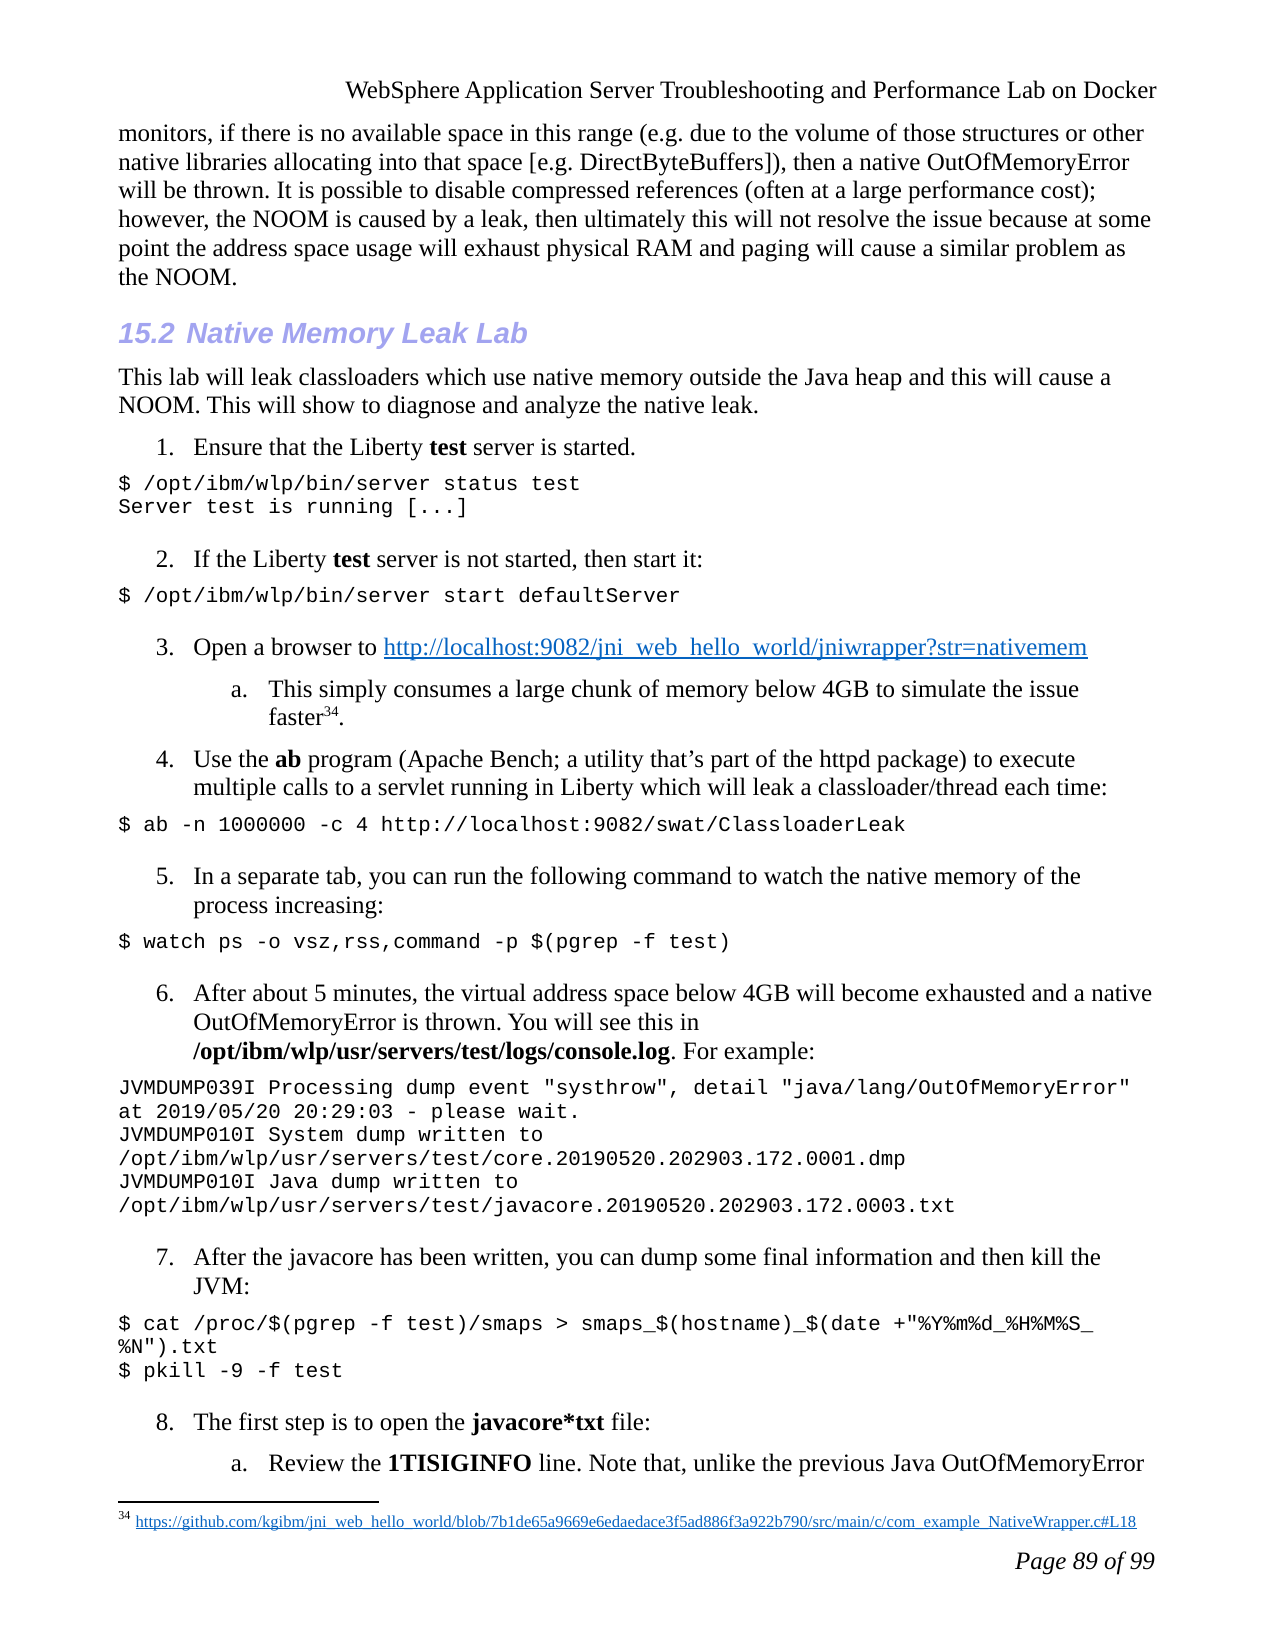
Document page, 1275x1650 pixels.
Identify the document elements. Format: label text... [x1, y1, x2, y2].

list After about 5 minutes, the virtual address space below 4GB will become exhausted and a native OutOfMemoryError is thrown. You will see this in /opt/ibm/wlp/usr/servers/test/logs/console.log. For example: [156, 978, 1157, 1064]
list Use the ab program (Apache Bench; a utility that’s part of the httpd package) to execute multiple calls to a servlet running in Liberty which will leak a classloader/thread each time: [156, 744, 1157, 801]
list This simply consumes a large chunk of memory below 4GB to simulate the issue faster. [231, 674, 1157, 731]
list Open a browser to http://localhost:9082/jni_web_hello_world/jniwrapper?str=nativemem [156, 632, 1157, 661]
text $ ab -n 1000000 -c 4 http://localhost:9082/swat/ClassloaderLeak [118, 814, 1157, 837]
list Ensure that the Liberty test server is started. [156, 432, 1157, 460]
subtitle Native Memory Leak Lab [118, 316, 1157, 349]
text $ cat /proc/$(pgrep -f test)/smaps > smaps_$(hostname)_$(date +"%Y%m%d_%H%M%S_%N").txt $ pkill -9 -f test [118, 1312, 1157, 1407]
text JVMDUMP010I System dump written to /opt/ibm/wlp/usr/servers/test/core.20190520.202903.172.0001.dmp [118, 1124, 1157, 1172]
text $ watch ps -o vsz,rss,command -p $(pgrep -f test) [118, 931, 1157, 978]
list In a separate tab, you can run the following command to watch the native memory of the process increasing: [156, 861, 1157, 918]
list After the javacore has been written, you can dump some final information and then kill the JVM: [156, 1242, 1157, 1300]
list The first step is to open the javacore*txt file: [156, 1407, 1157, 1436]
text $ /opt/ibm/wlp/bin/server start defaultServer [118, 585, 1157, 632]
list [231, 1448, 1157, 1477]
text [118, 118, 1157, 291]
text This lab will leak classloaders which use native memory outside the Java heap and this will cause a NOOM. This will show to diagnose and analyze the native leak. [118, 362, 1157, 419]
text JVMDUMP010I Java dump written to /opt/ibm/wlp/usr/servers/test/javacore.20190520.202903.172.0003.txt [118, 1172, 1157, 1242]
text $ /opt/ibm/wlp/bin/server status test Server test is running [...] [118, 473, 1157, 544]
list If the Liberty test server is not started, then start it: [156, 544, 1157, 573]
text JVMDUMP039I Processing dump event "systhrow", detail "java/lang/OutOfMemoryError" at 2019/05/20 20:29:03 - please wait. [118, 1077, 1157, 1124]
